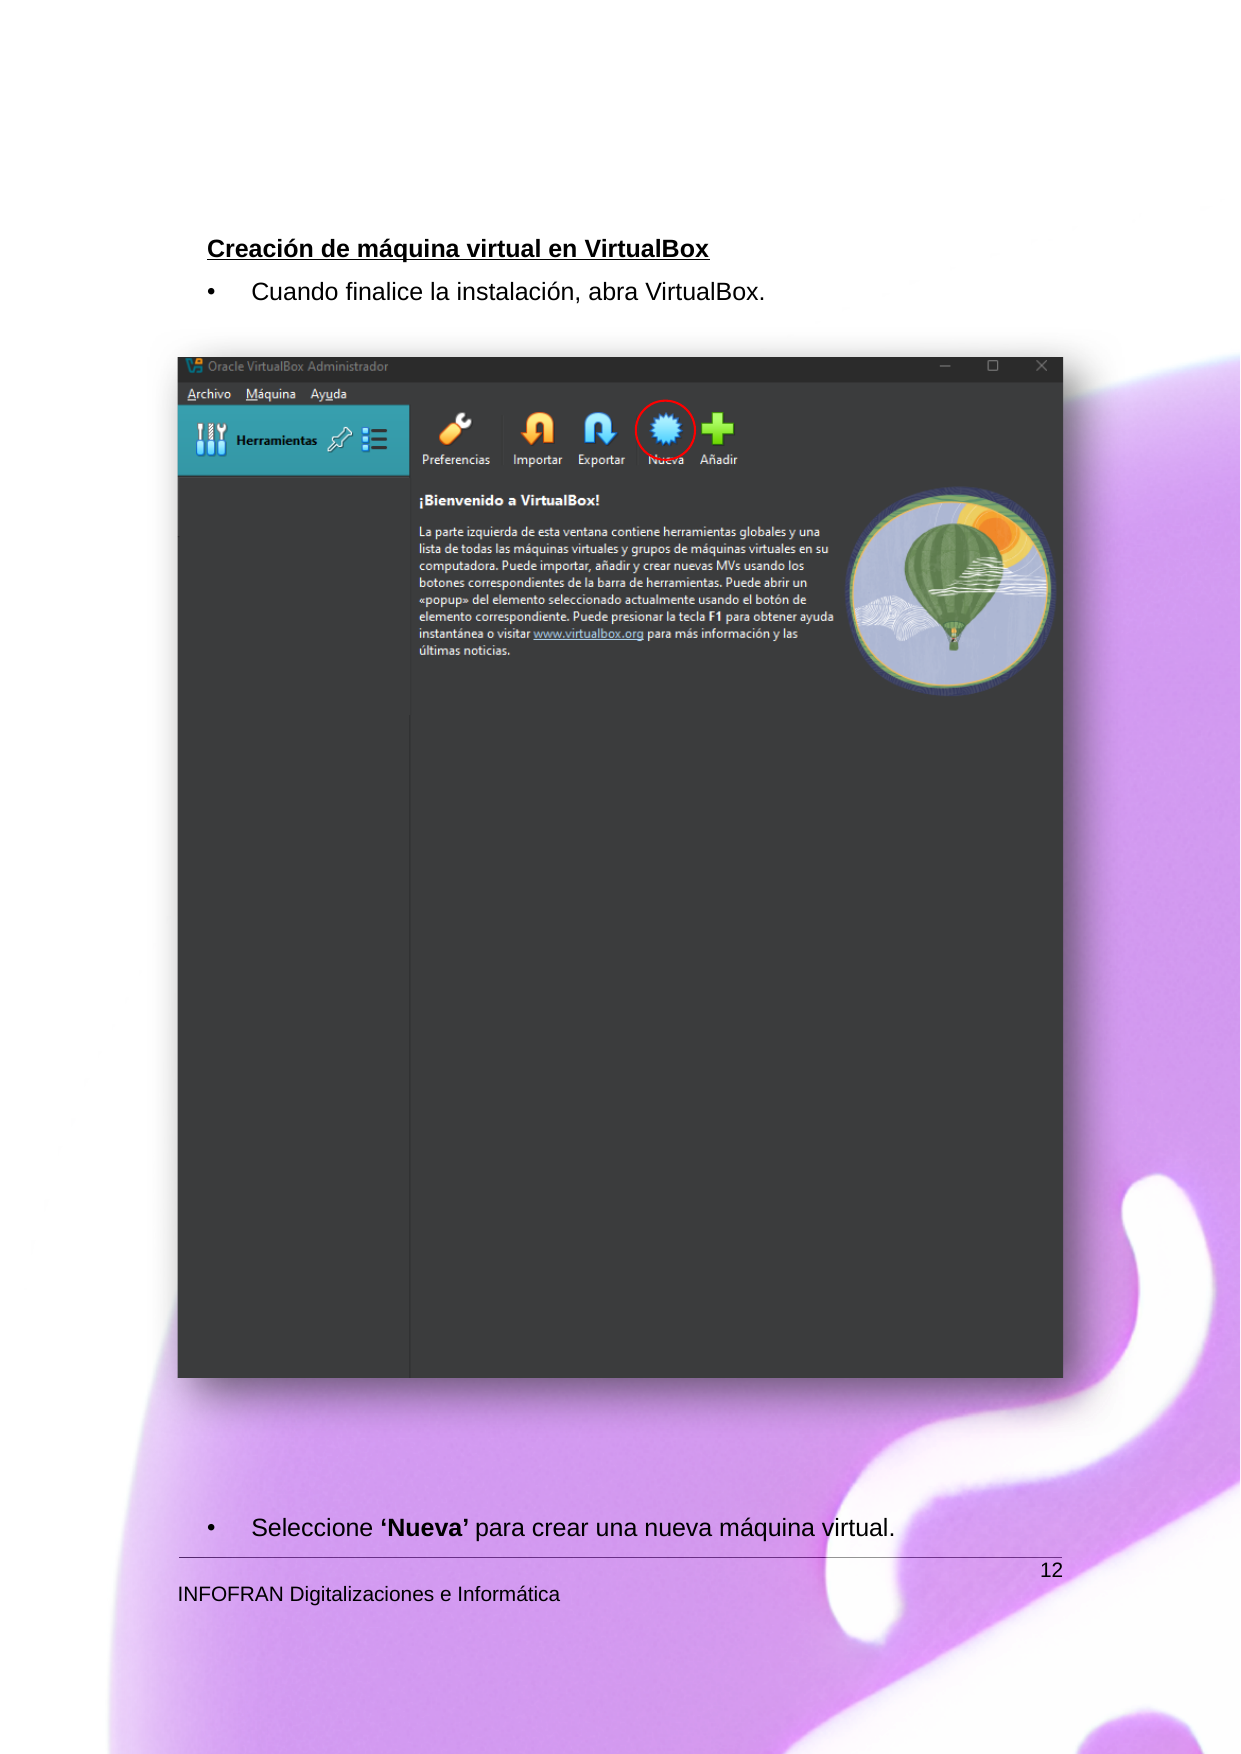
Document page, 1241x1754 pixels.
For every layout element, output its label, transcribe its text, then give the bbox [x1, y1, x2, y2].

list Seleccione ‘Nueva’ para crear una nueva máquina virtual. [177, 1513, 1063, 1542]
text Creación de máquina virtual en VirtualBox [207, 234, 1063, 263]
list Cuando finalice la instalación, abra VirtualBox. [177, 277, 1063, 306]
picture [0, 87, 1241, 1754]
